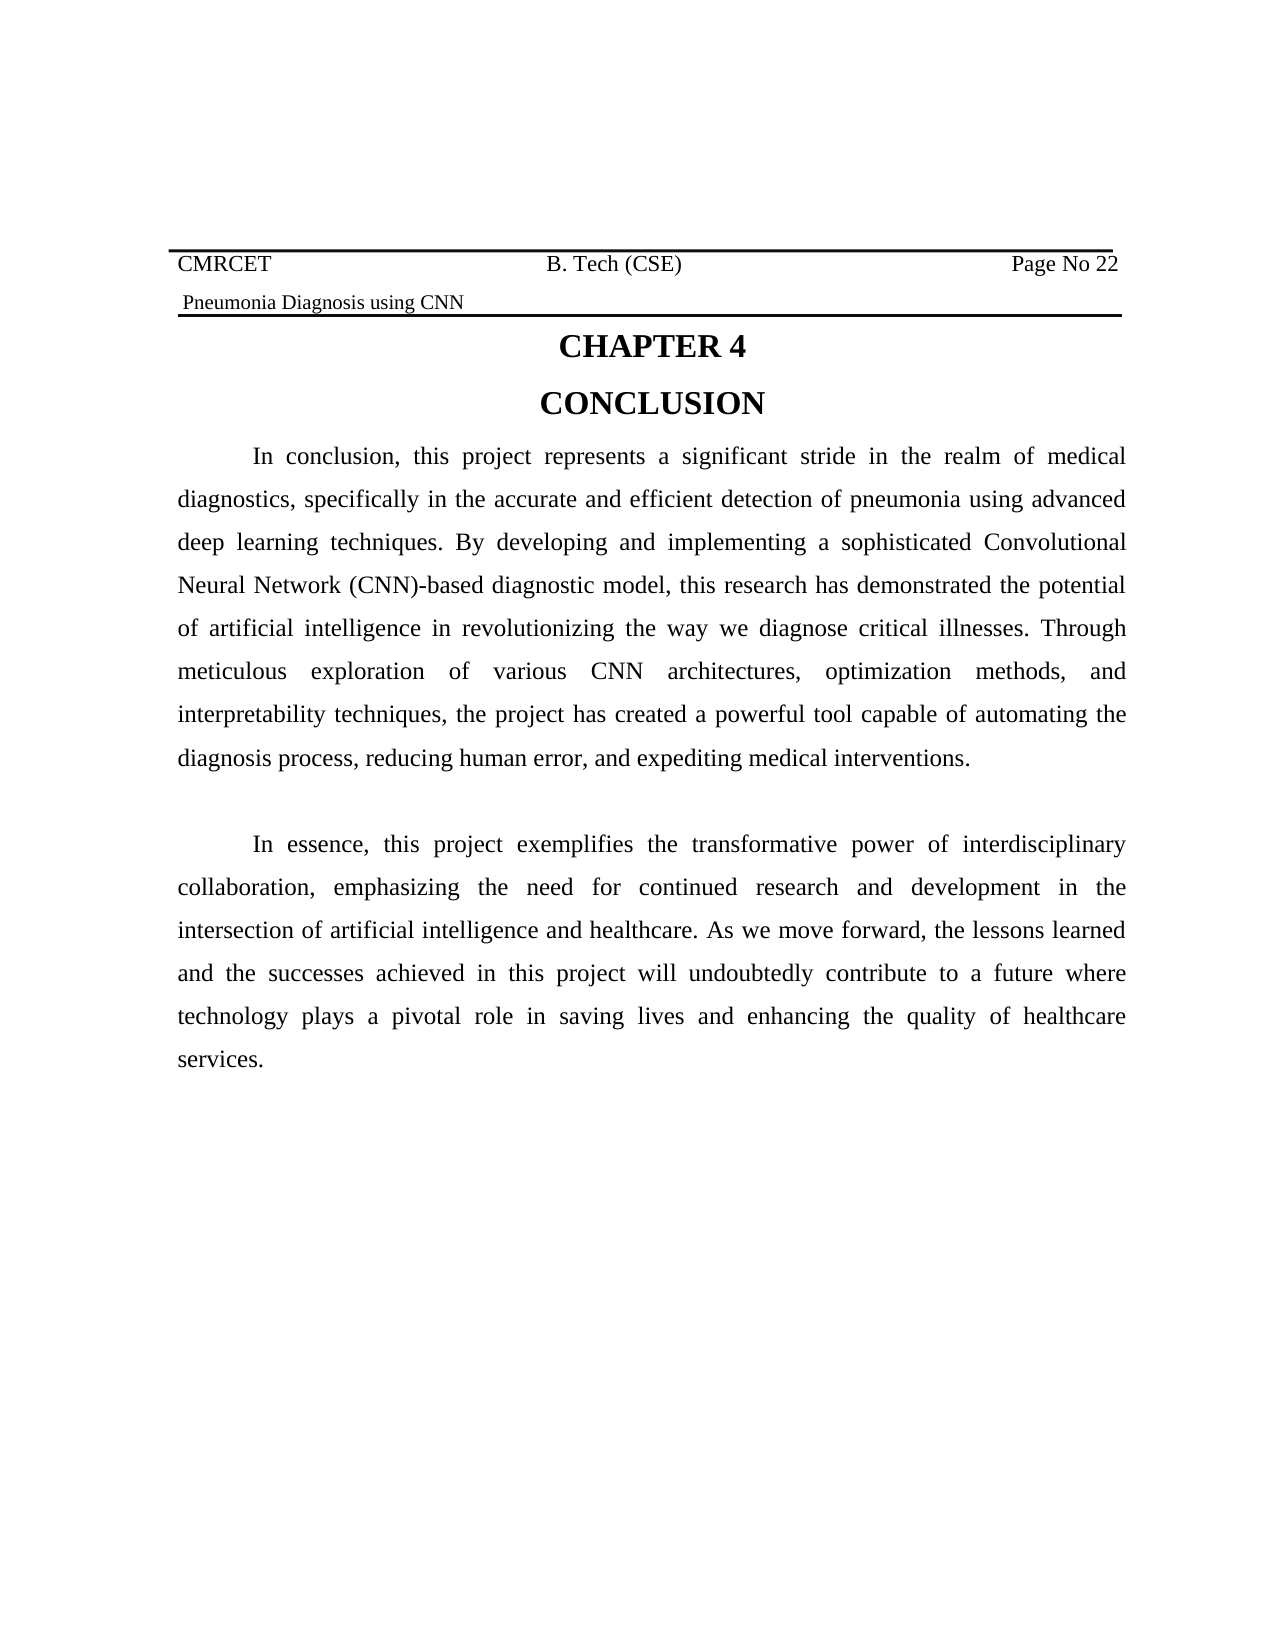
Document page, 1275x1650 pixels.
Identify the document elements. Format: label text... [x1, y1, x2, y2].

text In essence, this project exemplifies the transformative power of interdisciplinary collaboration, emphasizing the need for continued research and development in the intersection of artificial intelligence and healthcare. As we move forward, the lessons learned and the successes achieved in this project will undoubtedly contribute to a future where technology plays a pivotal role in saving lives and enhancing the quality of healthcare services. [177, 829, 1127, 1073]
text In conclusion, this project represents a significant stride in the realm of medical diagnostics, specifically in the accurate and efficient detection of pneumonia using advanced deep learning techniques. By developing and implementing a sophisticated Convolutional Neural Network (CNN)-based diagnostic model, this research has demonstrated the potential of artificial intelligence in revolutionizing the way we diagnose critical illnesses. Through meticulous exploration of various CNN architectures, optimization methods, and interpretability techniques, the project has created a powerful tool capable of automating the diagnosis process, reducing human error, and expediting medical interventions. [177, 441, 1127, 771]
text CMRCET B. Tech (CSE) Page No 22 [177, 250, 1127, 277]
text Pneumonia Diagnosis using CNN [177, 290, 1127, 314]
text CHAPTER 4 [177, 326, 1127, 364]
text CONCLUSION [177, 383, 1127, 422]
